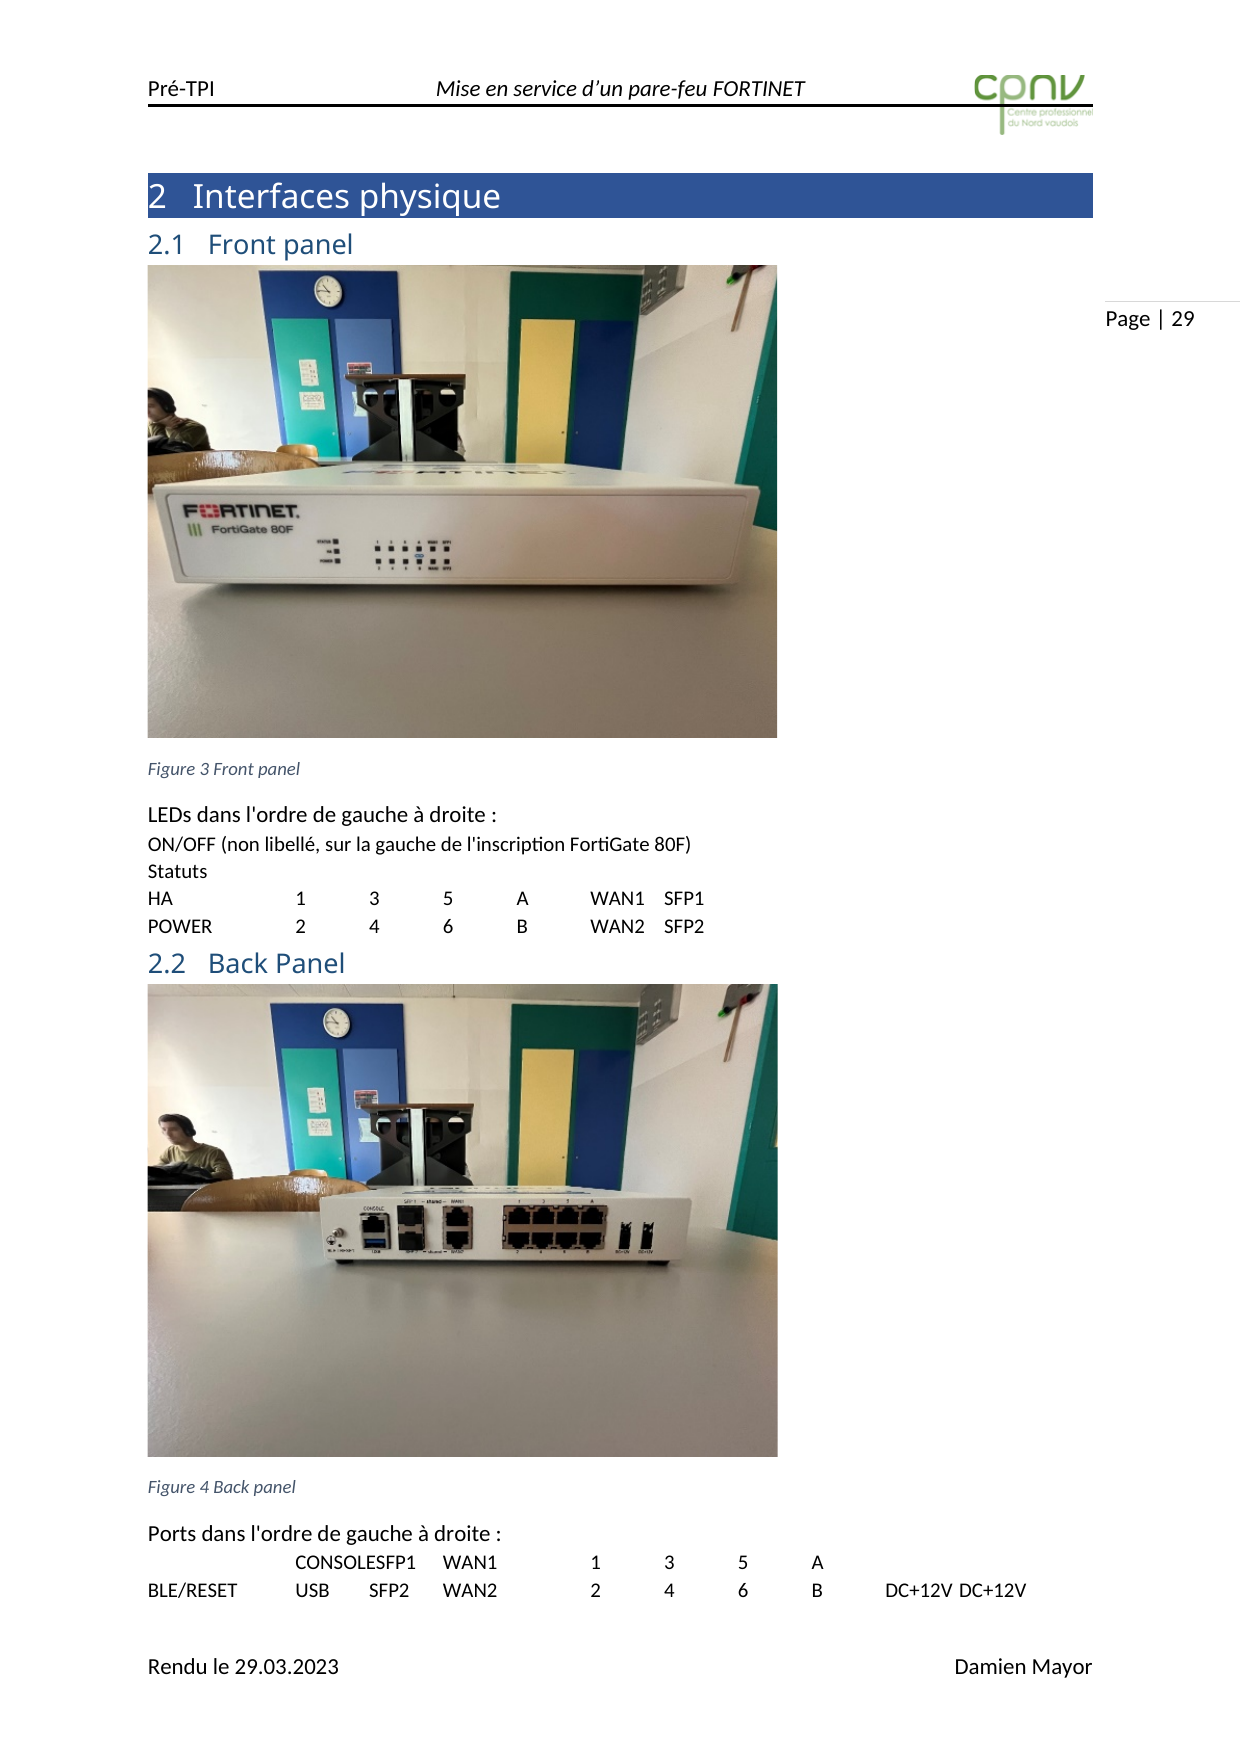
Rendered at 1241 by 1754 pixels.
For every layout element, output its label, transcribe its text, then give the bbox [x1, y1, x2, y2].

list Front panel [148, 226, 1093, 263]
picture [147, 265, 778, 738]
text HA 1 3 5 A WAN1 SFP1 [148, 886, 1093, 911]
text LEDs dans l'ordre de gauche à droite : [148, 801, 1093, 828]
text CONSOLESFP1 WAN1 1 3 5 A [221, 1549, 1093, 1575]
picture [147, 984, 778, 1457]
text BLE/RESET USB SFP2 WAN2 2 4 6 B DC+12V DC+12V [148, 1577, 1093, 1602]
list Back Panel [148, 944, 1093, 981]
list Interfaces physique [148, 173, 1093, 218]
text Statuts [148, 858, 1093, 883]
text POWER 2 4 6 B WAN2 SFP2 [148, 913, 1093, 938]
text ON/OFF (non libellé, sur la gauche de l'inscription FortiGate 80F) [148, 831, 1093, 856]
text Ports dans l'ordre de gauche à droite : [148, 1519, 1093, 1547]
